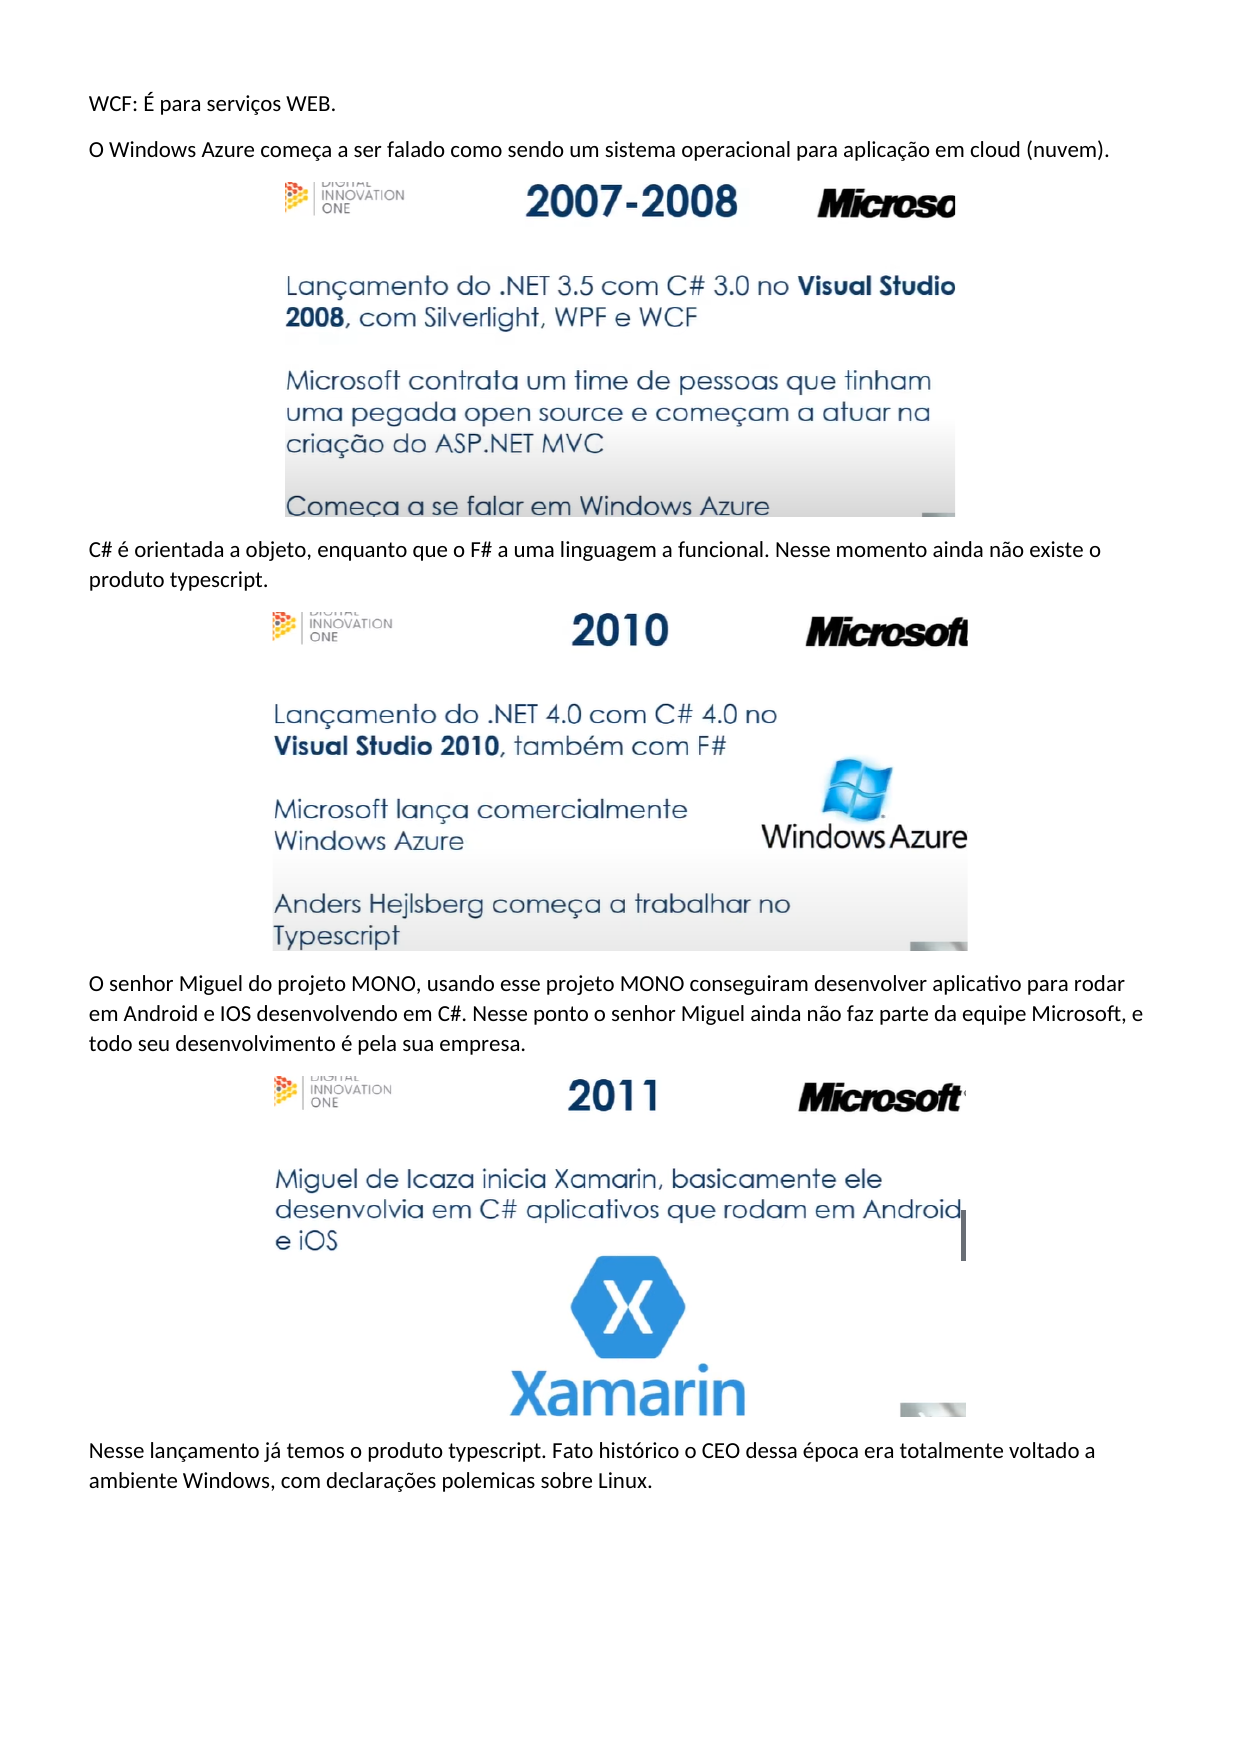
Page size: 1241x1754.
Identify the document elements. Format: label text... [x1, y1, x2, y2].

text O Windows Azure começa a ser falado como sendo um sistema operacional para aplicação em cloud (nuvem). [89, 136, 1152, 163]
picture [274, 1076, 966, 1417]
picture [272, 612, 968, 951]
text O senhor Miguel do projeto MONO, usando esse projeto MONO conseguiram desenvolver aplicativo para rodar em Android e IOS desenvolvendo em C#. Nesse ponto o senhor Miguel ainda não faz parte da equipe Microsoft, e todo seu desenvolvimento é pela sua empresa. [89, 969, 1152, 1057]
text C# é orientada a objeto, enquanto que o F# a uma linguagem a funcional. Nesse momento ainda não existe o produto typescript. [89, 535, 1152, 593]
text Nesse lançamento já temos o produto typescript. Fato histórico o CEO dessa época era totalmente voltado a ambiente Windows, com declarações polemicas sobre Linux. [89, 1436, 1152, 1494]
picture [285, 182, 956, 517]
text WCF: É para serviços WEB. [89, 89, 1152, 117]
